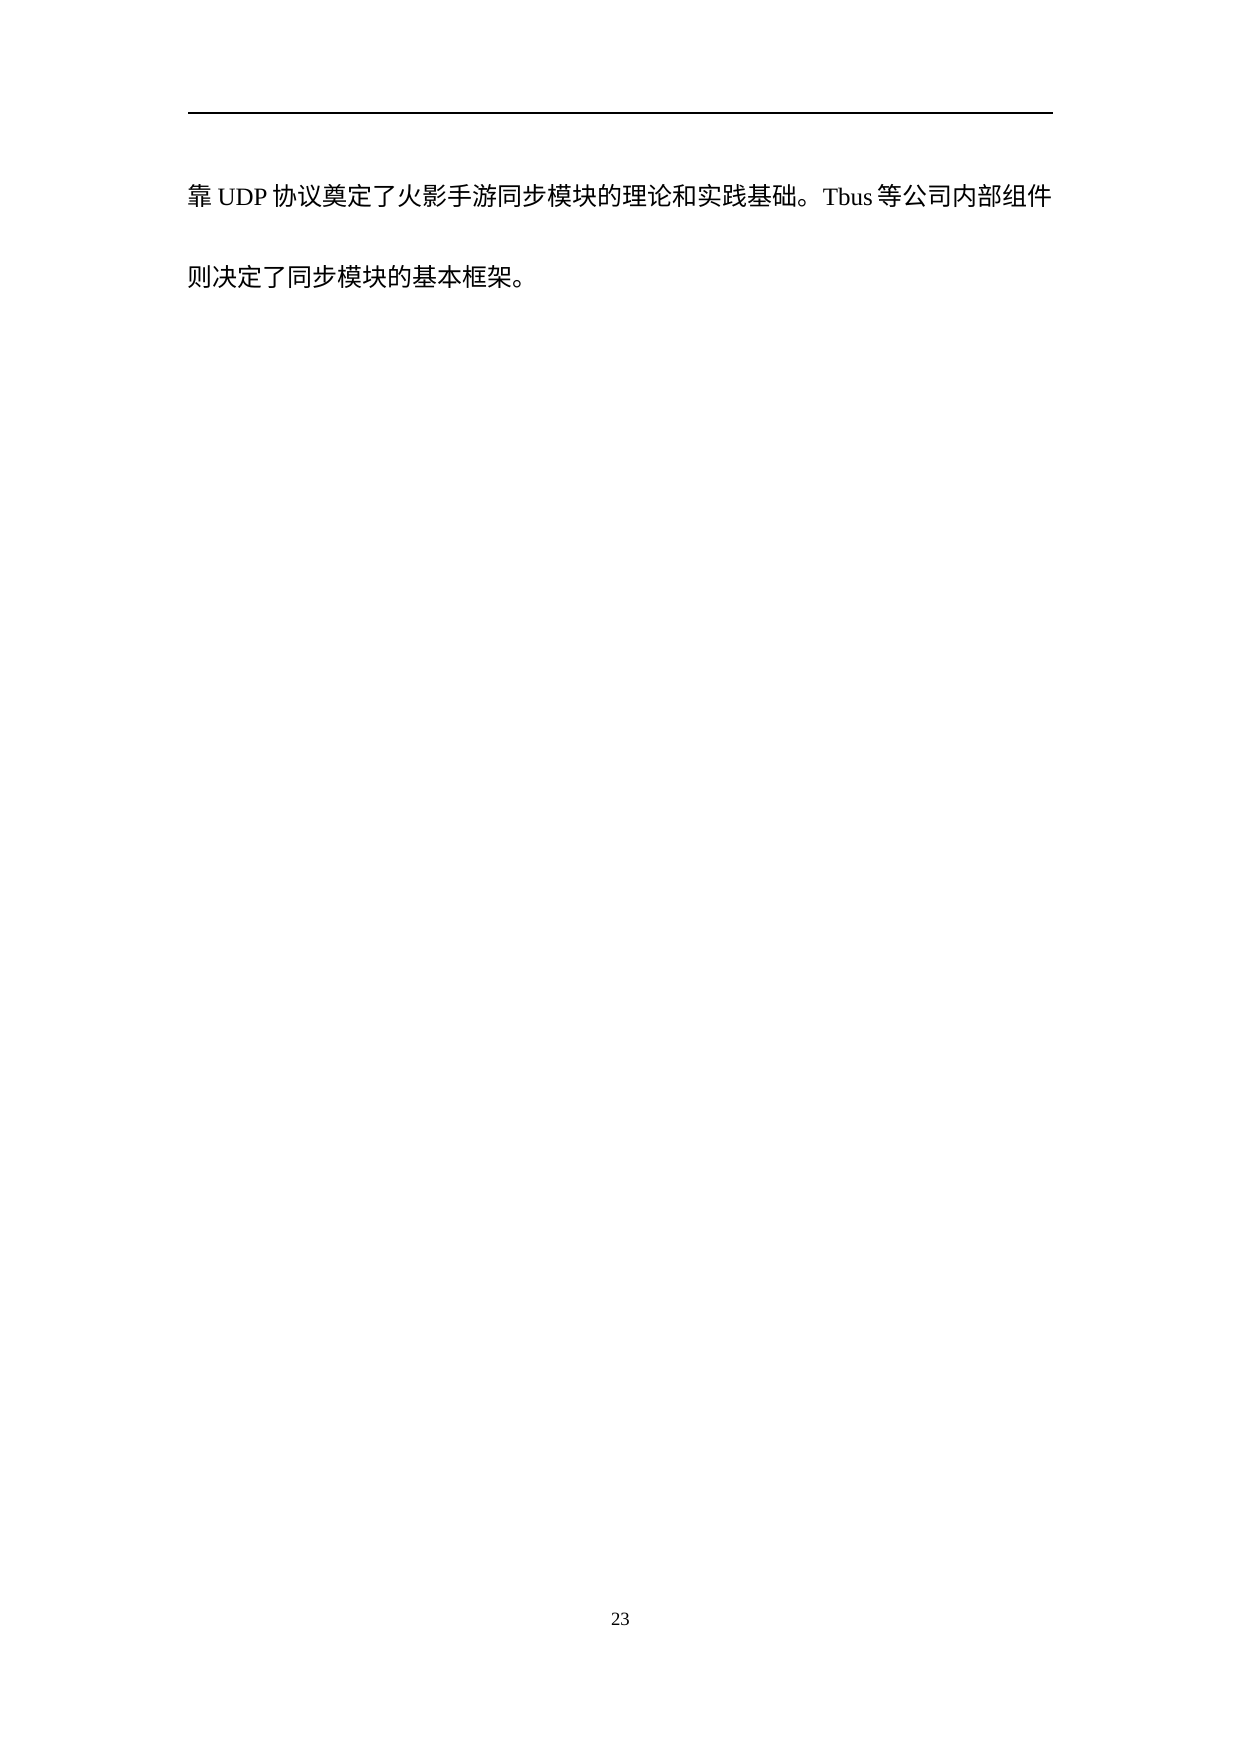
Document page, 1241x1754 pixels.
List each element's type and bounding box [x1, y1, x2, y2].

text [187, 162, 1053, 308]
